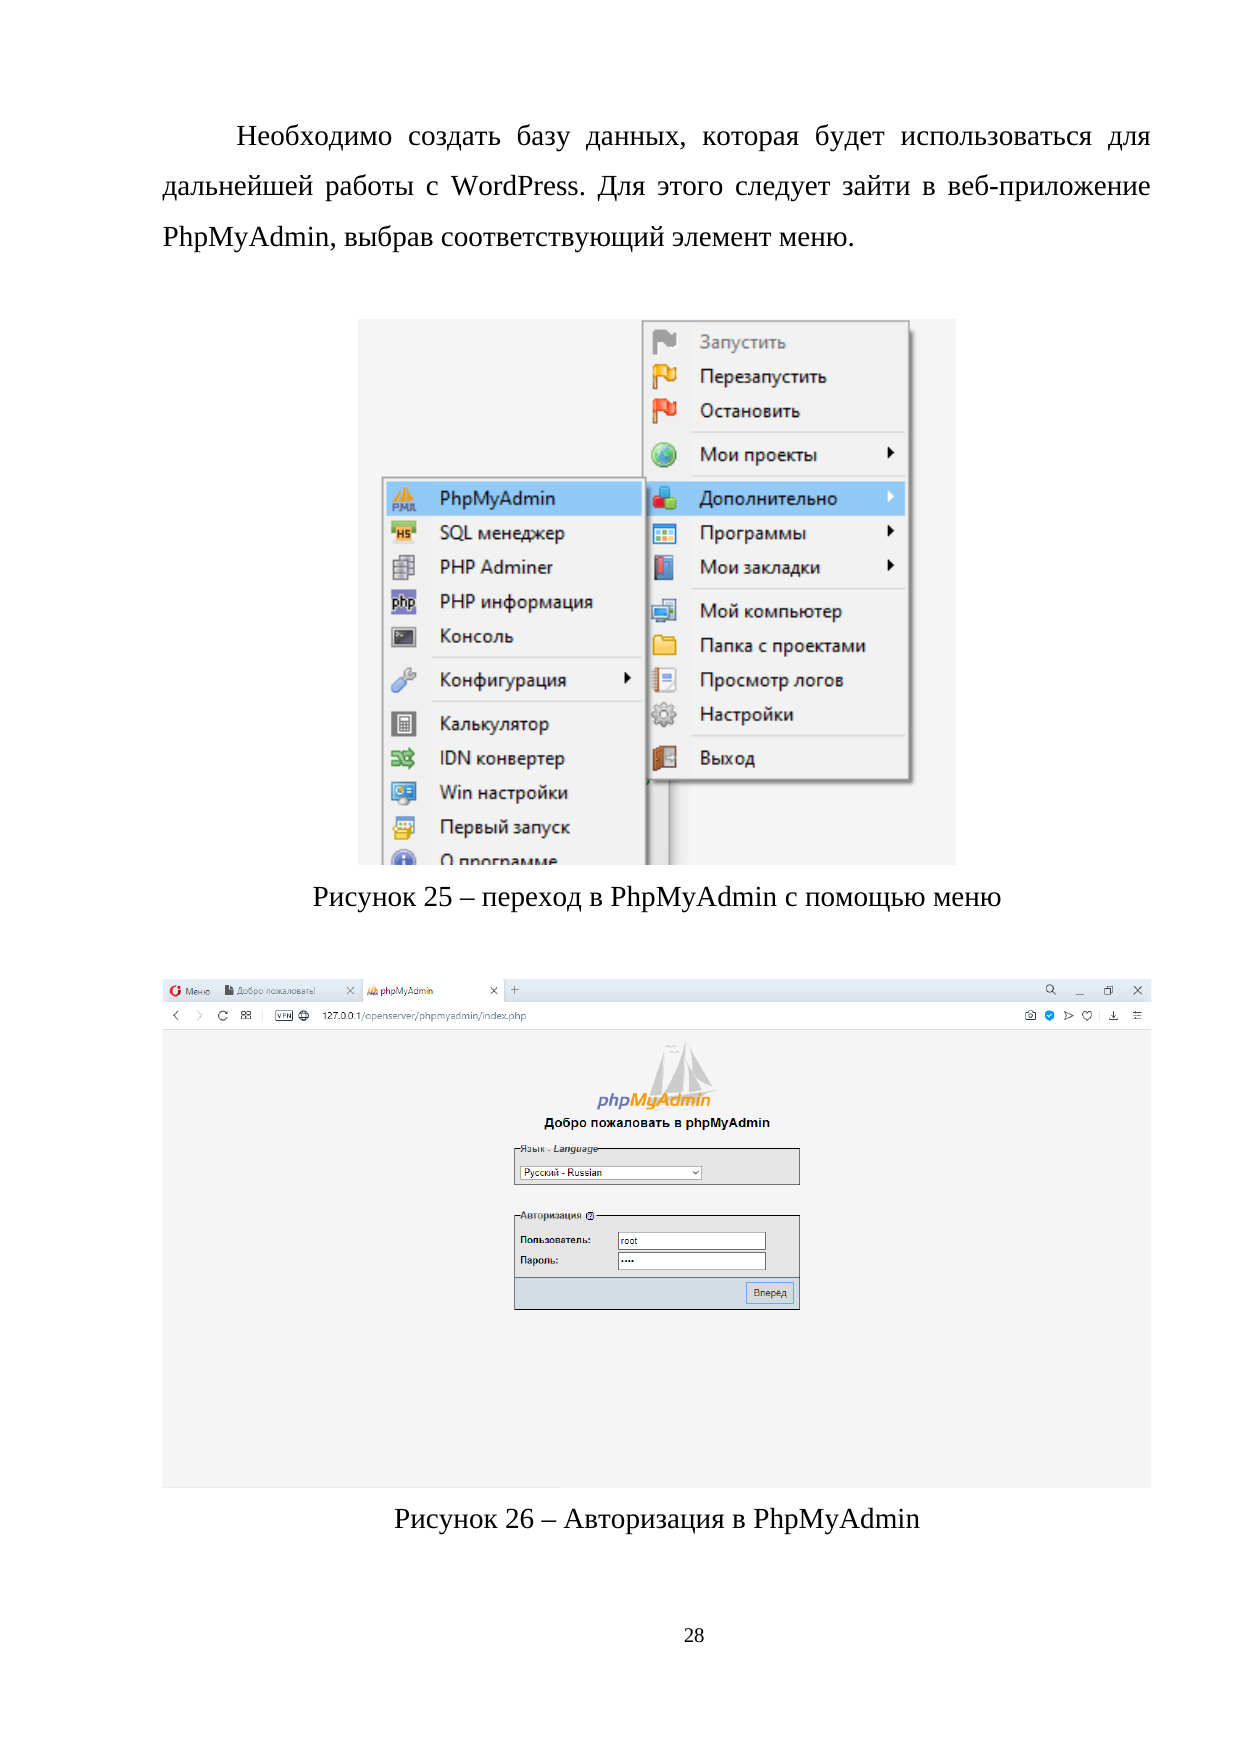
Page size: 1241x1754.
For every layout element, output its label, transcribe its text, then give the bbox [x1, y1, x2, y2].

picture [357, 319, 957, 865]
picture [162, 979, 1152, 1488]
text Рисунок 26 – Авторизация в PhpMyAdmin [162, 1502, 1152, 1535]
text Рисунок 25 – переход в PhpMyAdmin с помощью меню [162, 879, 1152, 912]
text Необходимо создать базу данных, которая будет использоваться для дальнейшей работы с WordPress. Для этого следует зайти в веб-приложение PhpMyAdmin, выбрав соответствующий элемент меню. [162, 118, 1152, 252]
